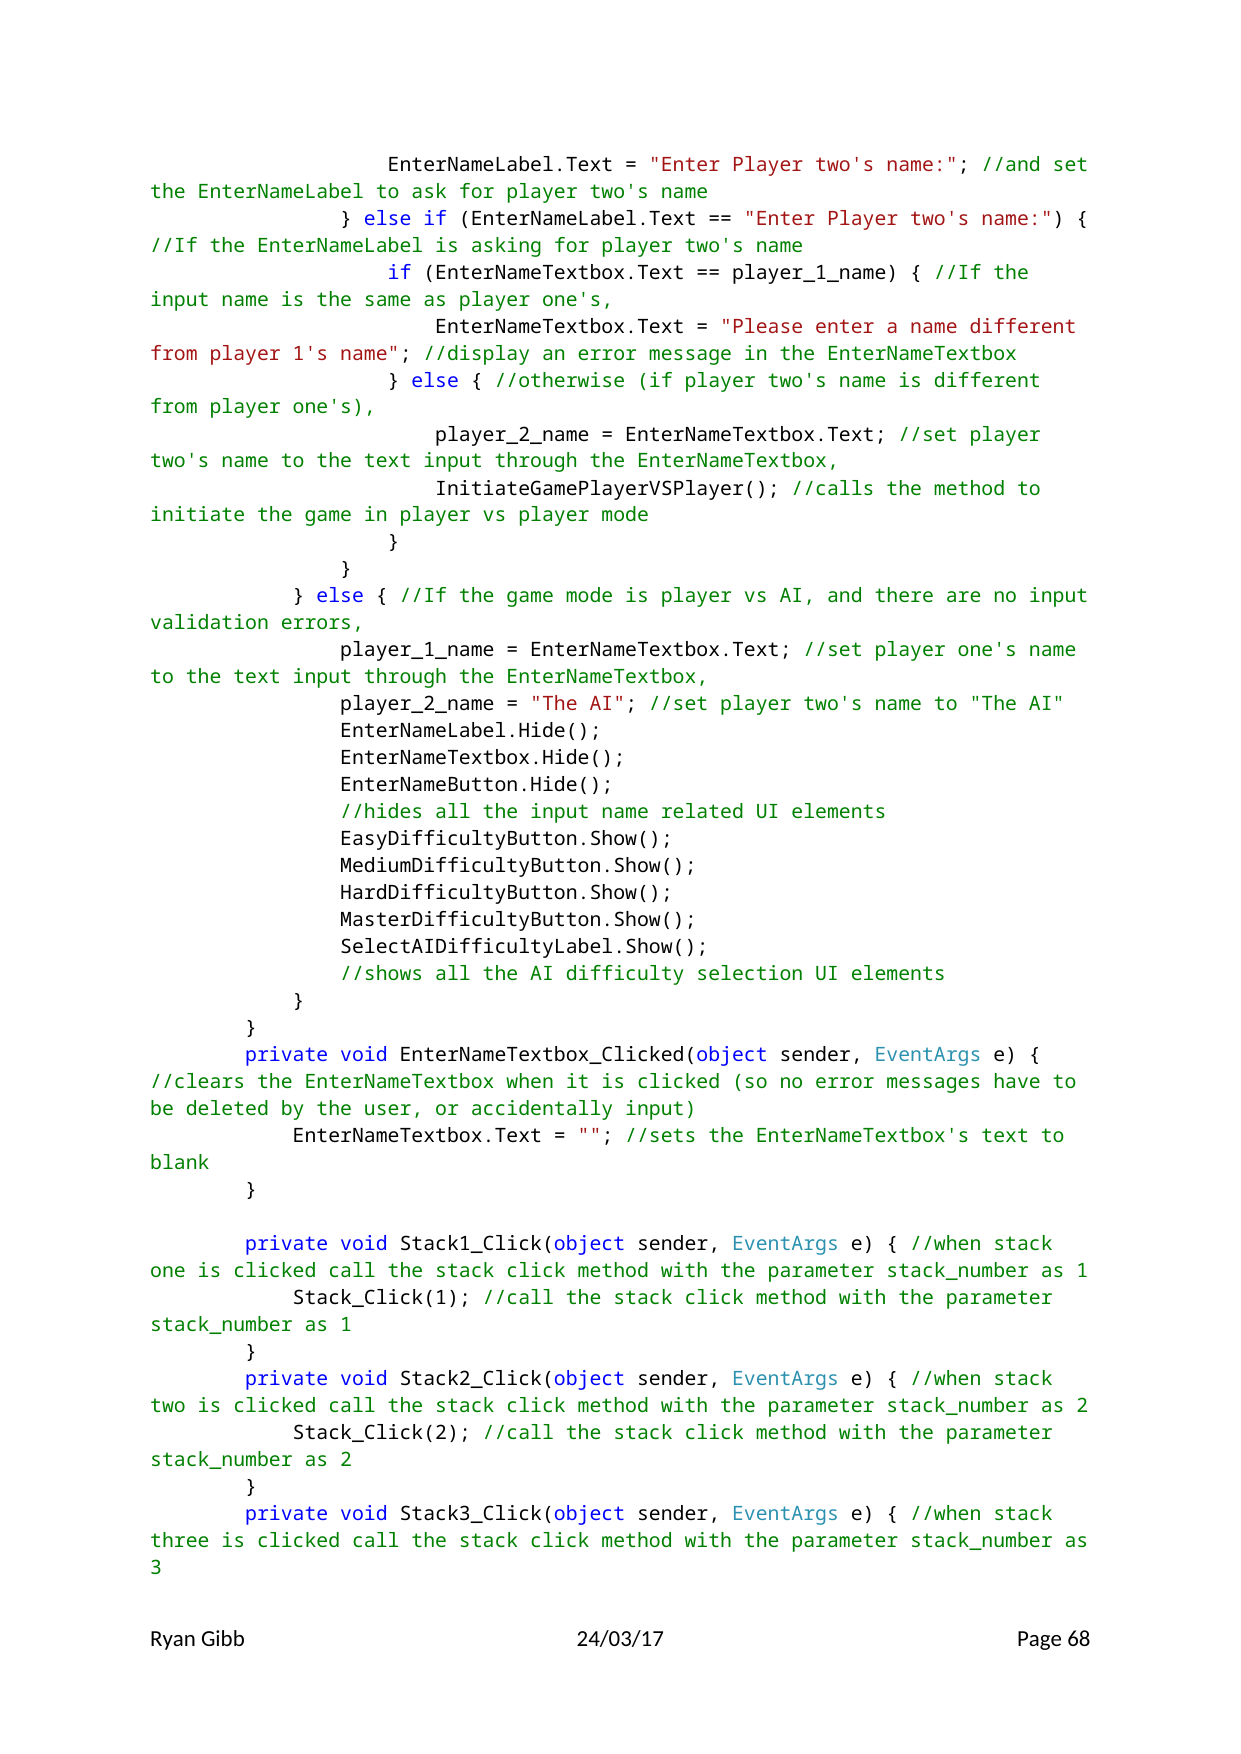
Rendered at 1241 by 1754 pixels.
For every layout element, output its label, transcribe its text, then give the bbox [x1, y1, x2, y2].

text //shows all the AI difficulty selection UI elements [150, 959, 1090, 986]
text } else if (EnterNameLabel.Text == "Enter Player two's name:") { //If the EnterNameLabel is asking for player two's name [150, 204, 1090, 258]
text } else { //otherwise (if player two's name is different from player one's), [150, 366, 1090, 420]
text } [150, 1337, 1090, 1364]
text } [150, 1175, 1090, 1202]
text //hides all the input name related UI elements [150, 797, 1090, 824]
text private void Stack2_Click(object sender, EventArgs e) { //when stack two is clicked call the stack click method with the parameter stack_number as 2 [150, 1364, 1090, 1418]
text } [150, 528, 1090, 555]
text private void Stack3_Click(object sender, EventArgs e) { //when stack three is clicked call the stack click method with the parameter stack_number as 3 [150, 1499, 1090, 1580]
text Stack_Click(2); //call the stack click method with the parameter stack_number as 2 [150, 1418, 1090, 1472]
text HardDifficultyButton.Show(); [150, 878, 1090, 905]
text EnterNameLabel.Text = "Enter Player two's name:"; //and set the EnterNameLabel to ask for player two's name [150, 150, 1090, 204]
text EnterNameTextbox.Hide(); [150, 743, 1090, 771]
text player_2_name = EnterNameTextbox.Text; //set player two's name to the text input through the EnterNameTextbox, [150, 420, 1090, 474]
text private void Stack1_Click(object sender, EventArgs e) { //when stack one is clicked call the stack click method with the parameter stack_number as 1 [150, 1229, 1090, 1283]
text EnterNameLabel.Hide(); [150, 717, 1090, 743]
text EnterNameTextbox.Text = "Please enter a name different from player 1's name"; //display an error message in the EnterNameTextbox [150, 312, 1090, 366]
text EasyDifficultyButton.Show(); [150, 824, 1090, 851]
text private void EnterNameTextbox_Clicked(object sender, EventArgs e) { //clears the EnterNameTextbox when it is clicked (so no error messages have to be deleted by the user, or accidentally input) [150, 1040, 1090, 1121]
text if (EnterNameTextbox.Text == player_1_name) { //If the input name is the same as player one's, [150, 258, 1090, 312]
text } [150, 986, 1090, 1013]
text player_2_name = "The AI"; //set player two's name to "The AI" [150, 689, 1090, 717]
text player_1_name = EnterNameTextbox.Text; //set player one's name to the text input through the EnterNameTextbox, [150, 636, 1090, 689]
text SelectAIDifficultyLabel.Show(); [150, 932, 1090, 959]
text EnterNameButton.Hide(); [150, 771, 1090, 797]
text InitiateGamePlayerVSPlayer(); //calls the method to initiate the game in player vs player mode [150, 474, 1090, 528]
text } [150, 1013, 1090, 1040]
text } [150, 555, 1090, 582]
text EnterNameTextbox.Text = ""; //sets the EnterNameTextbox's text to blank [150, 1121, 1090, 1175]
text Stack_Click(1); //call the stack click method with the parameter stack_number as 1 [150, 1283, 1090, 1337]
text } else { //If the game mode is player vs AI, and there are no input validation errors, [150, 582, 1090, 636]
text } [150, 1472, 1090, 1499]
text MasterDifficultyButton.Show(); [150, 905, 1090, 932]
text MediumDifficultyButton.Show(); [150, 851, 1090, 878]
